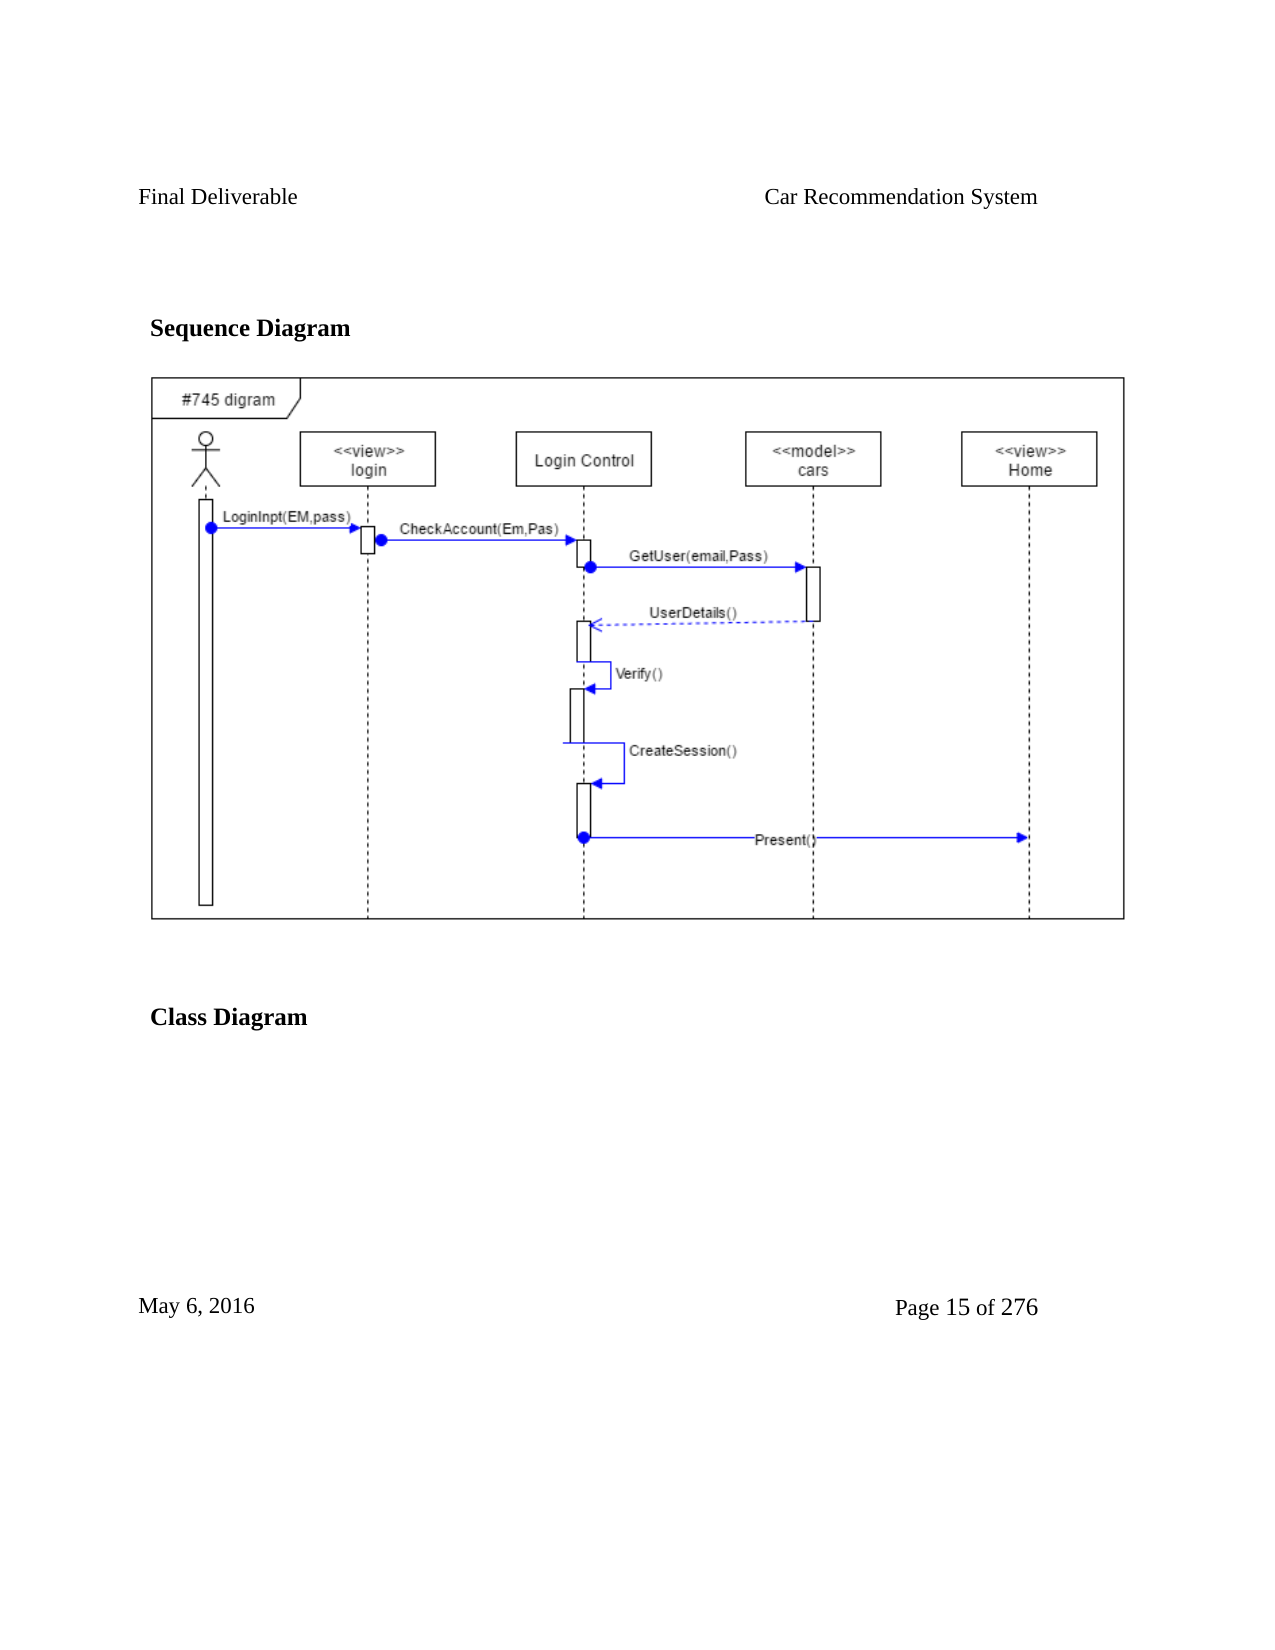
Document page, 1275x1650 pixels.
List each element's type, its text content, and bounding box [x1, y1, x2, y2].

subtitle Class Diagram [150, 1002, 1125, 1030]
subtitle Sequence Diagram [150, 313, 1125, 342]
